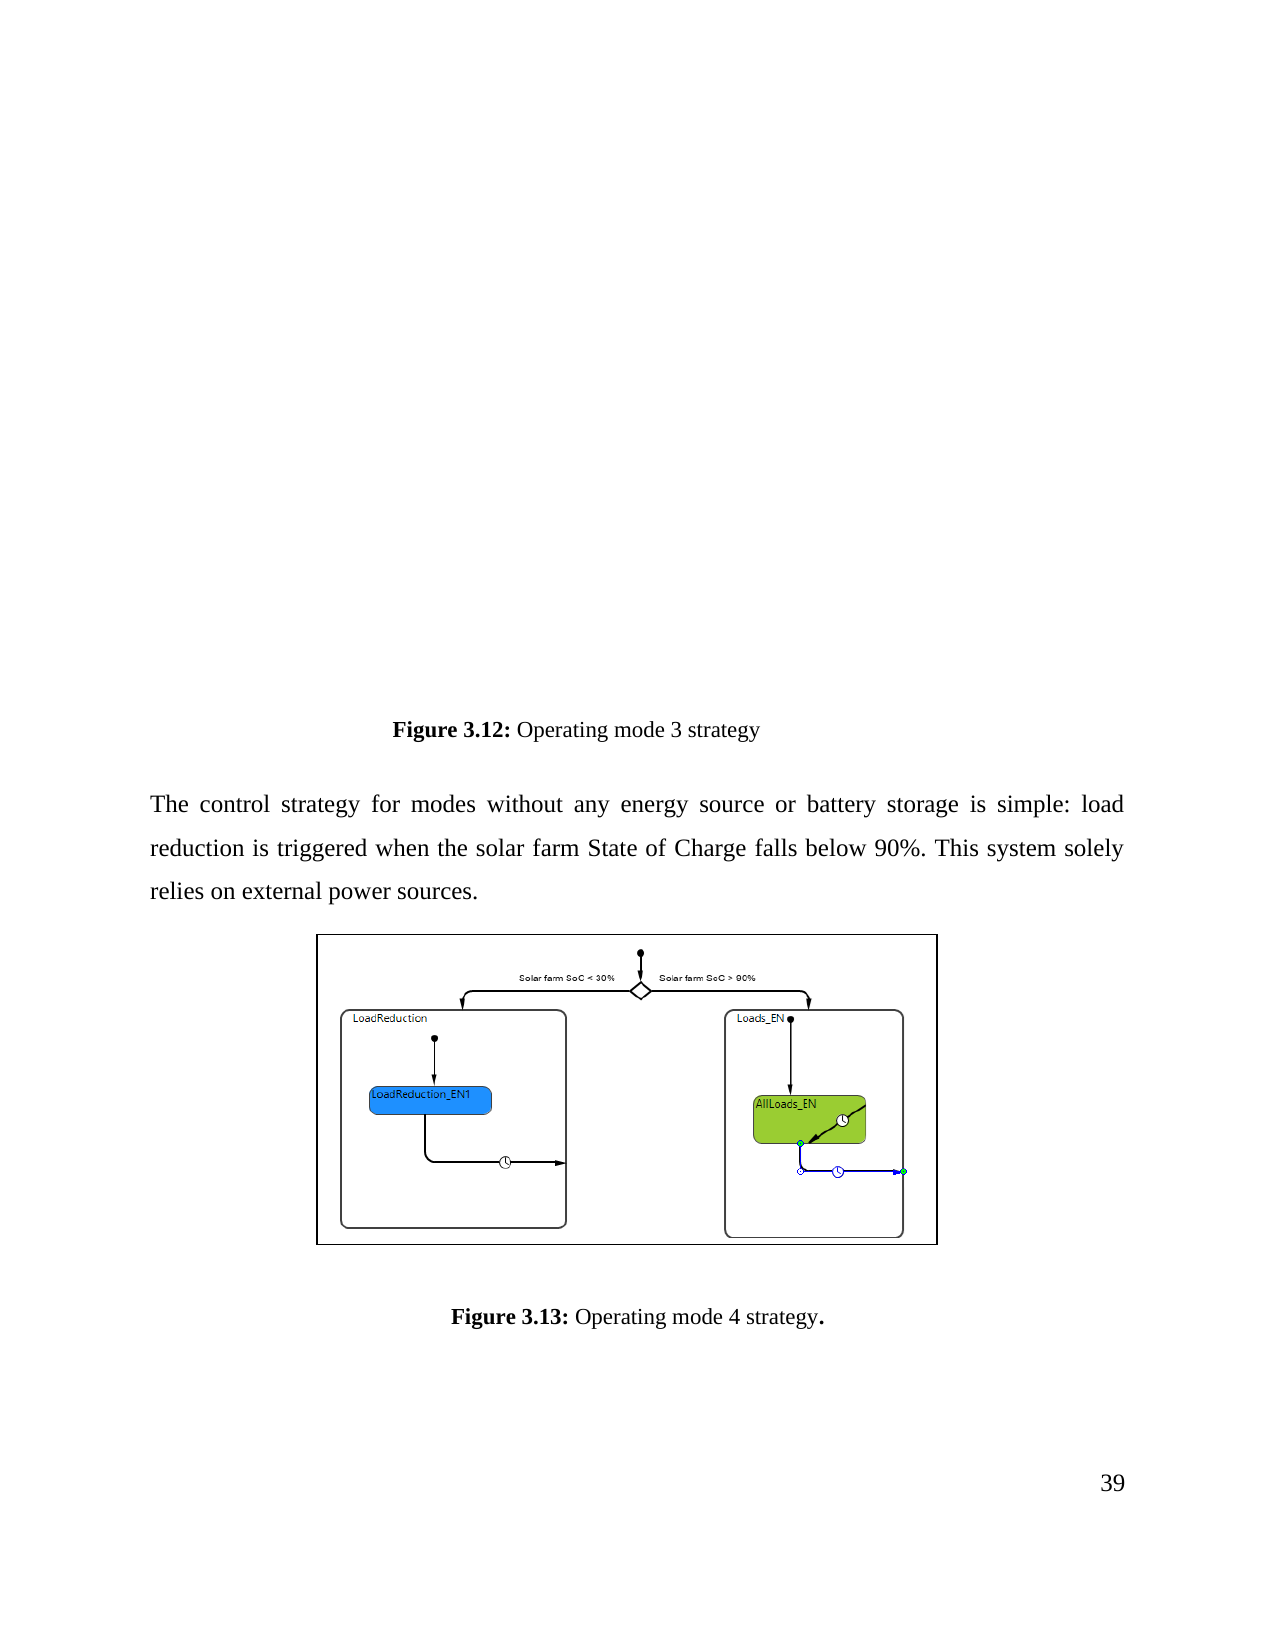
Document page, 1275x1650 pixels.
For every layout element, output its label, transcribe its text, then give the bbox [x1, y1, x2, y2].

text The control strategy for modes without any energy source or battery storage is simple: load reduction is triggered when the solar farm State of Charge falls below 90%. This system solely relies on external power sources. [150, 789, 1125, 904]
